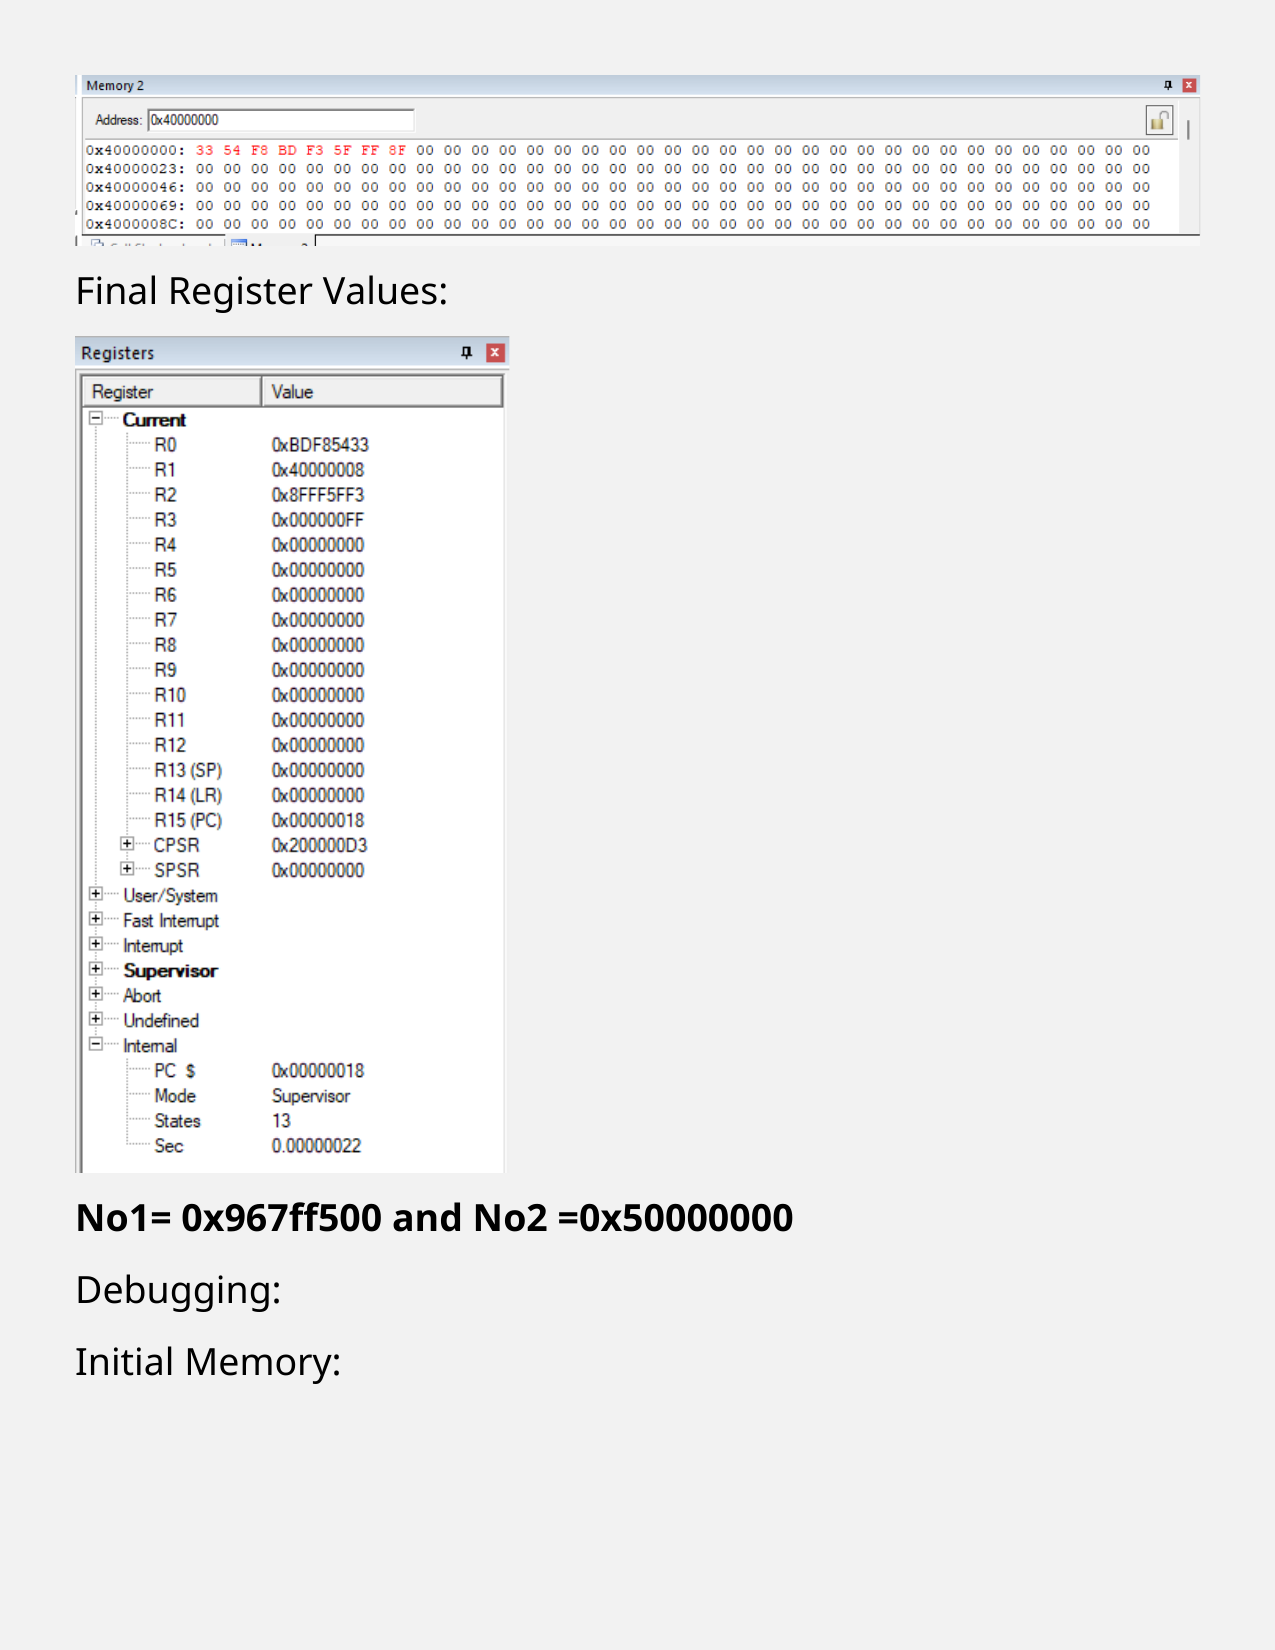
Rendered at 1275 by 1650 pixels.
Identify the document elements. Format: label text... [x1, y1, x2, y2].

text Final Register Values: [75, 265, 1200, 316]
picture [75, 336, 510, 1173]
text Initial Memory: [75, 1335, 1200, 1386]
text No1= 0x967ff500 and No2 =0x50000000 [75, 1191, 1200, 1242]
picture [75, 75, 1200, 246]
text Debugging: [75, 1263, 1200, 1314]
